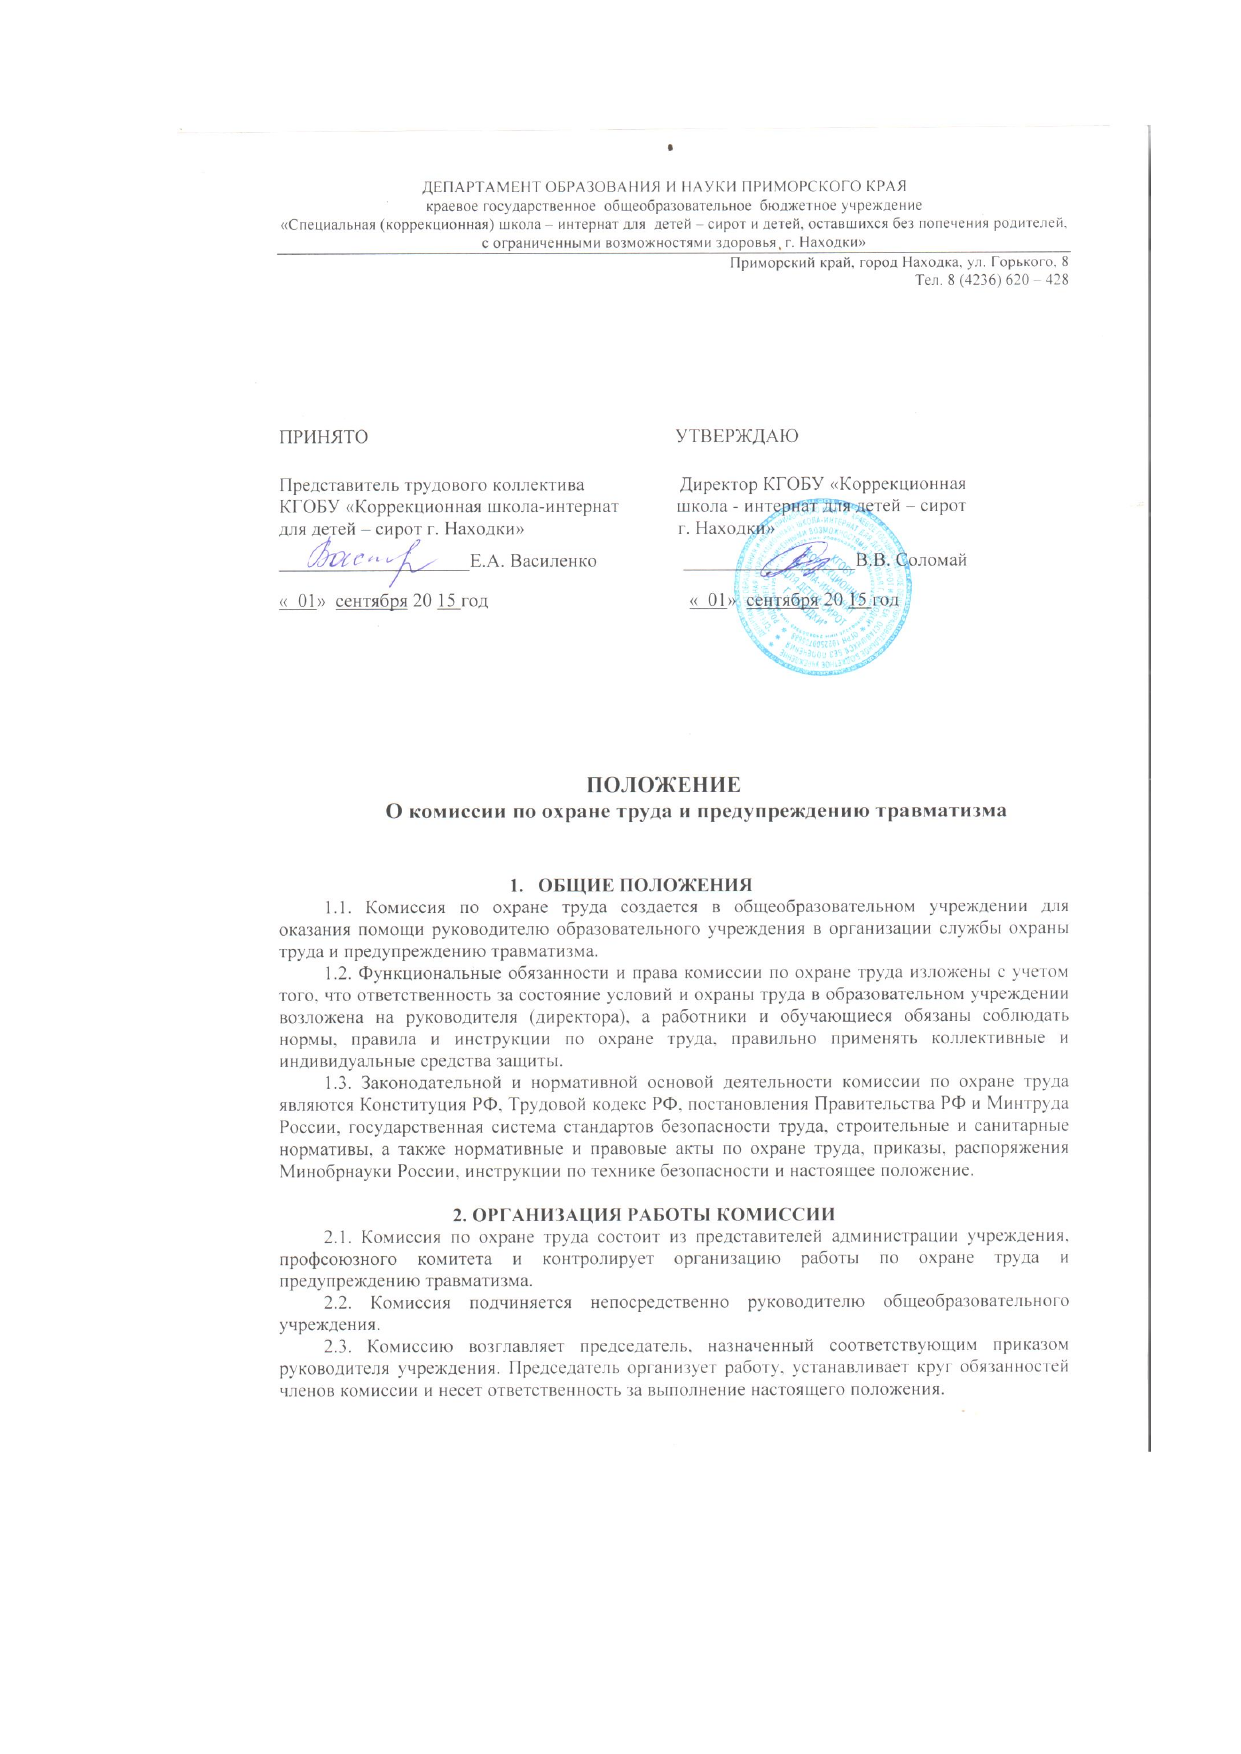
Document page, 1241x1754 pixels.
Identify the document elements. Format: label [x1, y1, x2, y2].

picture [177, 118, 1151, 1456]
